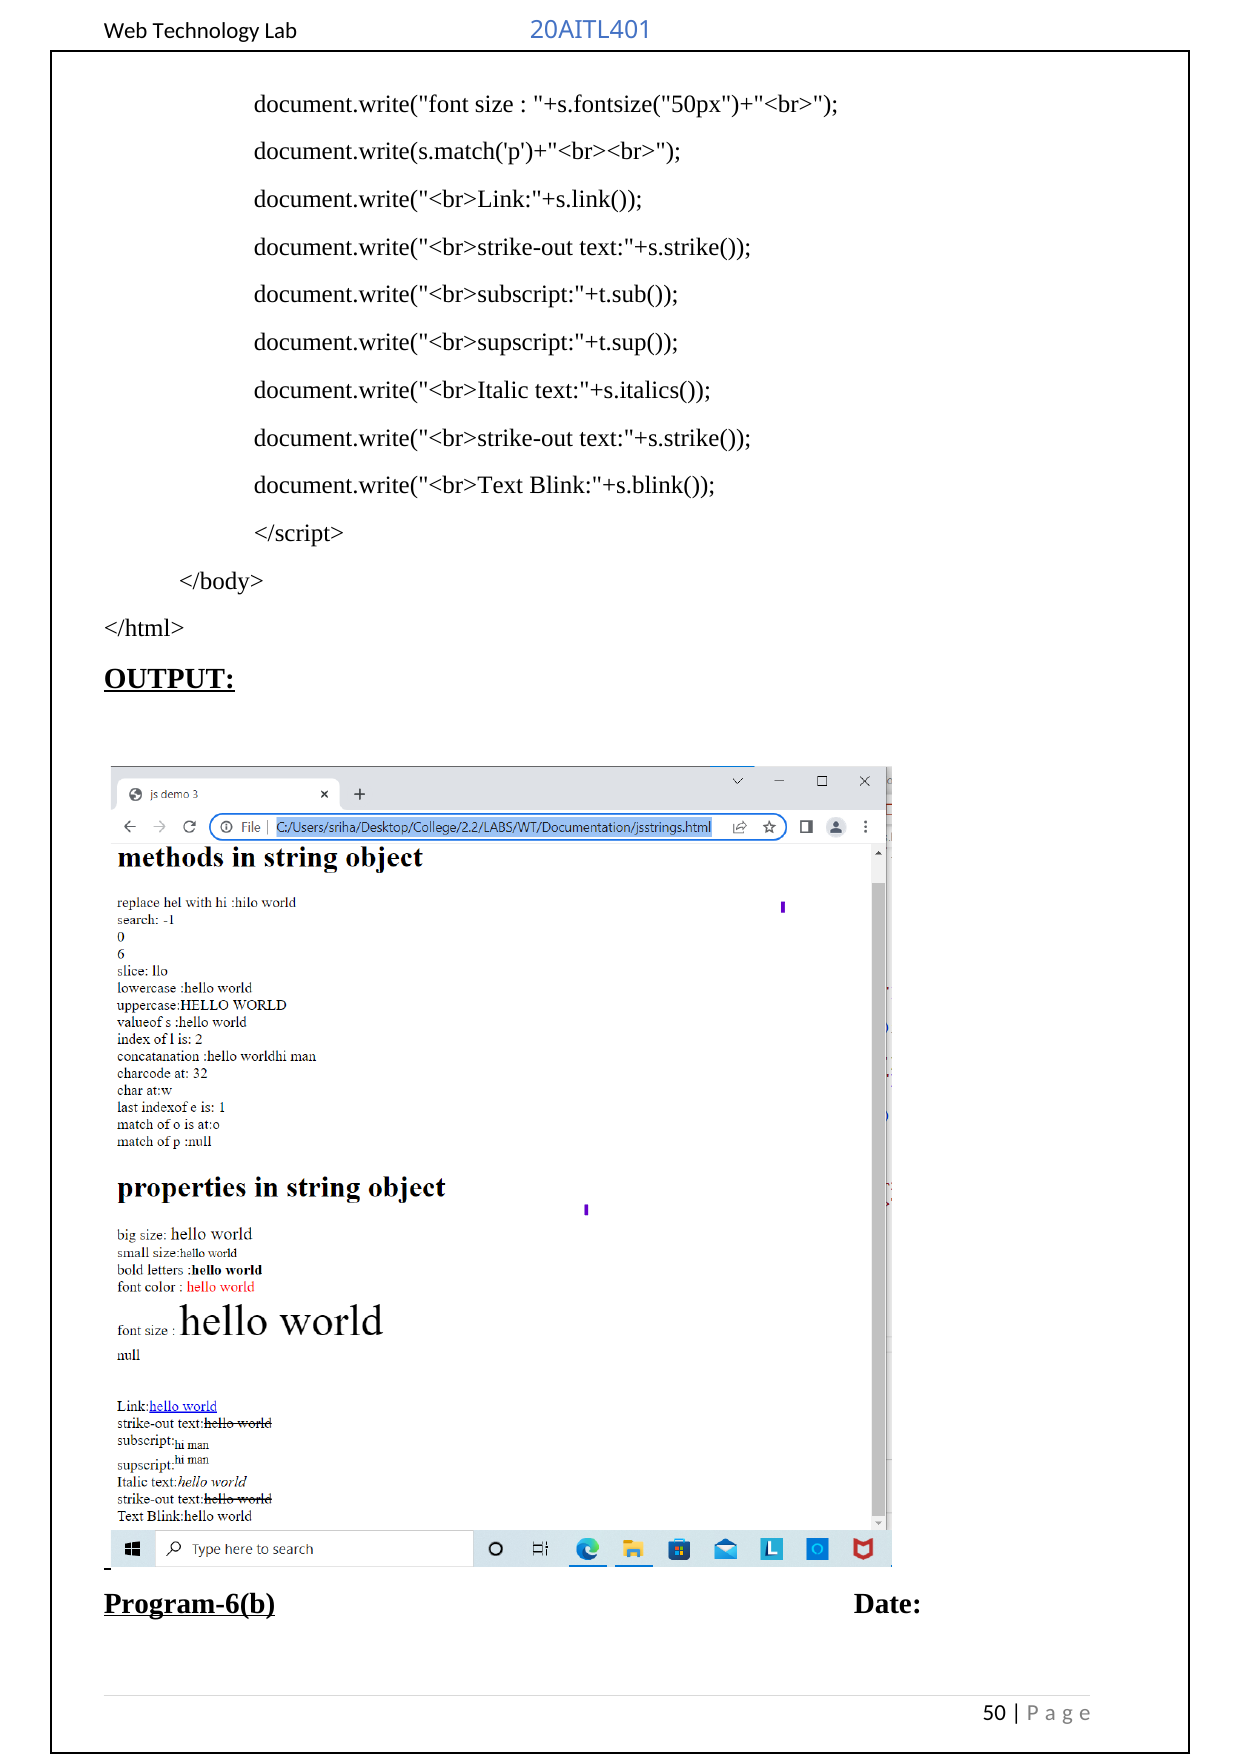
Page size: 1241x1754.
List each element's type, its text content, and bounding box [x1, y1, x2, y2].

text document.write("<br>Italic text:"+s.italics()); [74, 375, 1090, 404]
text document.write("font size : "+s.fontsize("50px")+"<br>"); [74, 89, 1090, 117]
text </script> [74, 518, 1090, 547]
text </html> [74, 613, 1090, 642]
text document.write("<br>Text Blink:"+s.blink()); [74, 470, 1090, 499]
text document.write("<br>strike-out text:"+s.strike()); [74, 423, 1090, 451]
picture [110, 766, 892, 1567]
text </body> [74, 566, 1090, 594]
text document.write(s.match('p')+"<br><br>"); [74, 136, 1090, 165]
text document.write("<br>Link:"+s.link()); [74, 184, 1090, 213]
text document.write("<br>supscript:"+t.sup()); [74, 327, 1090, 356]
text document.write("<br>strike-out text:"+s.strike()); [74, 232, 1090, 261]
text document.write("<br>subscript:"+t.sub()); [74, 279, 1090, 308]
text OUTPUT: [74, 661, 1090, 695]
text Program-6(b) Date: [74, 1586, 1090, 1619]
